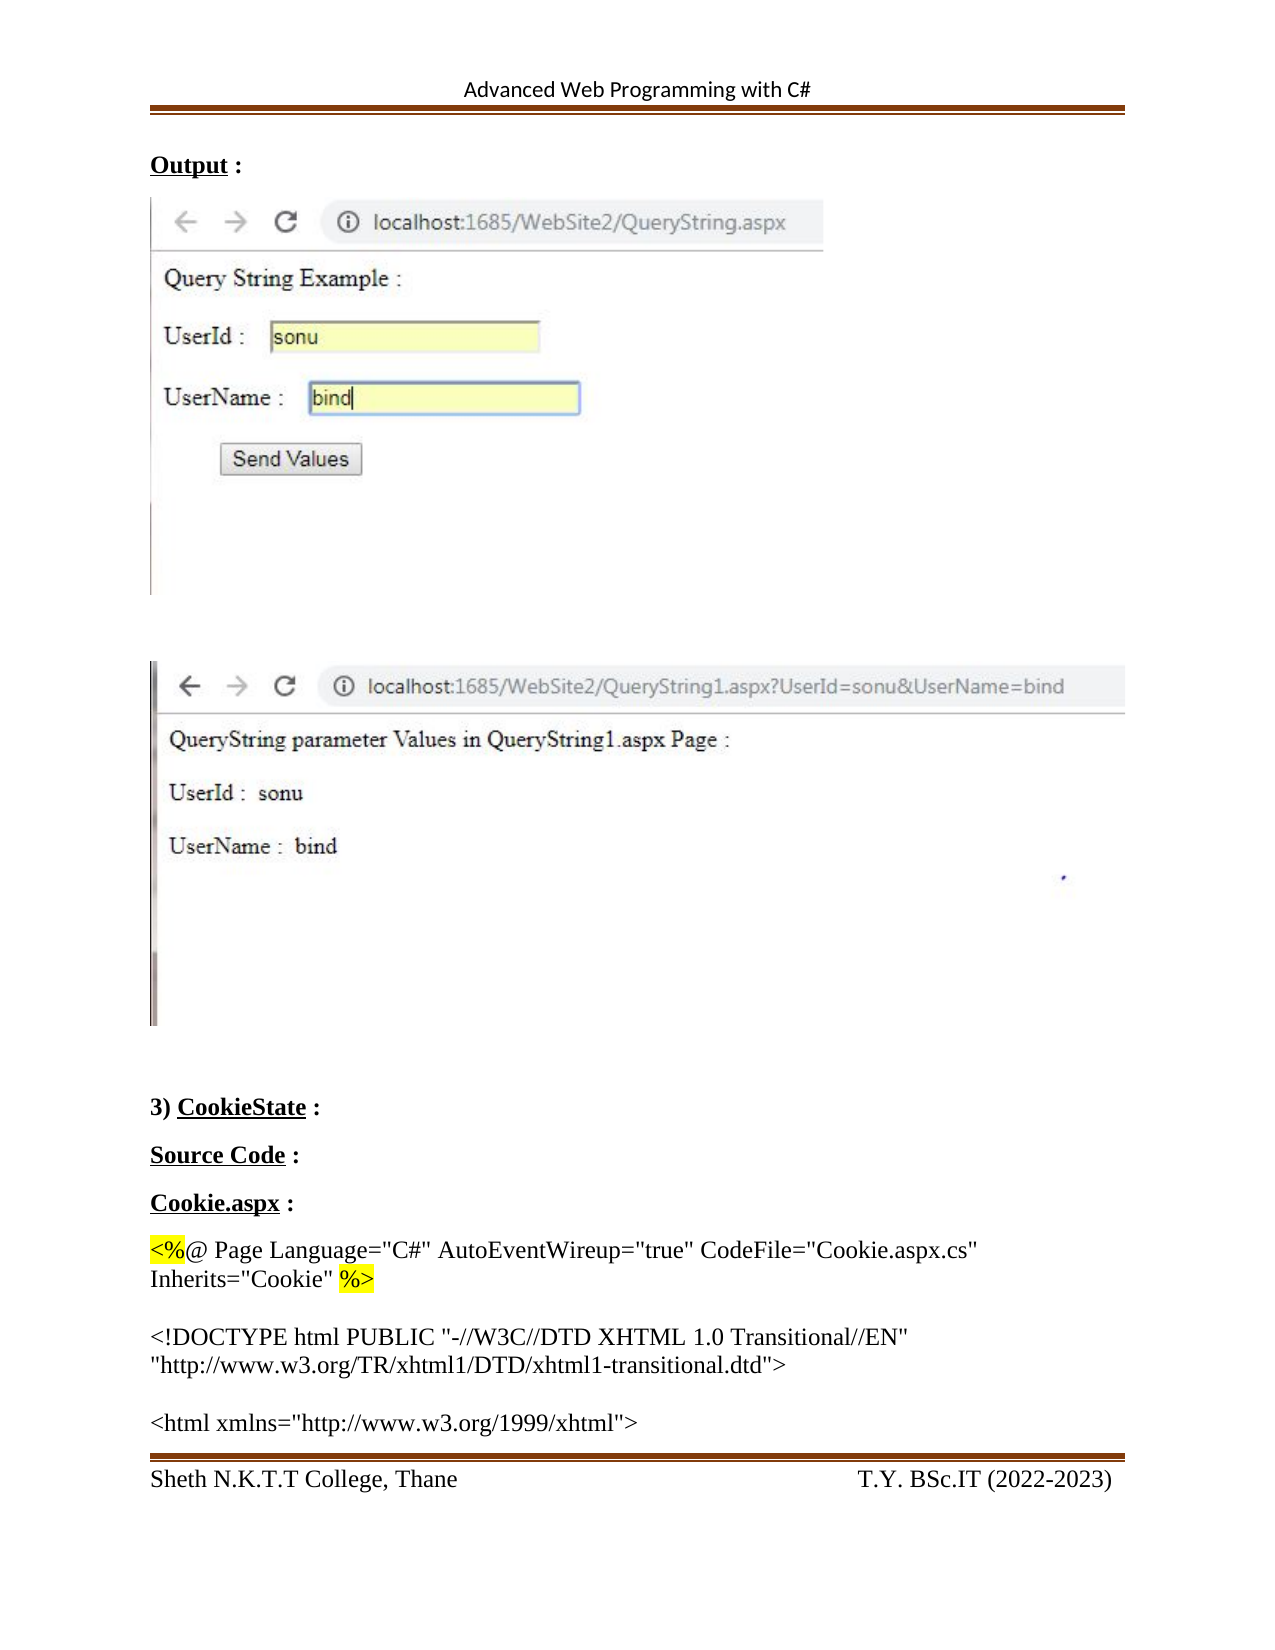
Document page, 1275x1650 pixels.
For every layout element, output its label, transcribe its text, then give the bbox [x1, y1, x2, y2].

text <!DOCTYPE html PUBLIC "-//W3C//DTD XHTML 1.0 Transitional//EN" "http://www.w3.org/TR/xhtml1/DTD/xhtml1-transitional.dtd"> [150, 1322, 1125, 1379]
picture [150, 197, 824, 595]
text <html xmlns="http://www.w3.org/1999/xhtml"> [150, 1408, 1125, 1437]
text 3) CookieState : [150, 1092, 1125, 1121]
picture [150, 661, 1125, 1026]
text <%@ Page Language="C#" AutoEventWireup="true" CodeFile="Cookie.aspx.cs" Inherits="Cookie" %> [150, 1235, 1125, 1293]
text Source Code : [150, 1140, 1125, 1169]
text Output : [150, 150, 1125, 179]
text Cookie.aspx : [150, 1188, 1125, 1216]
